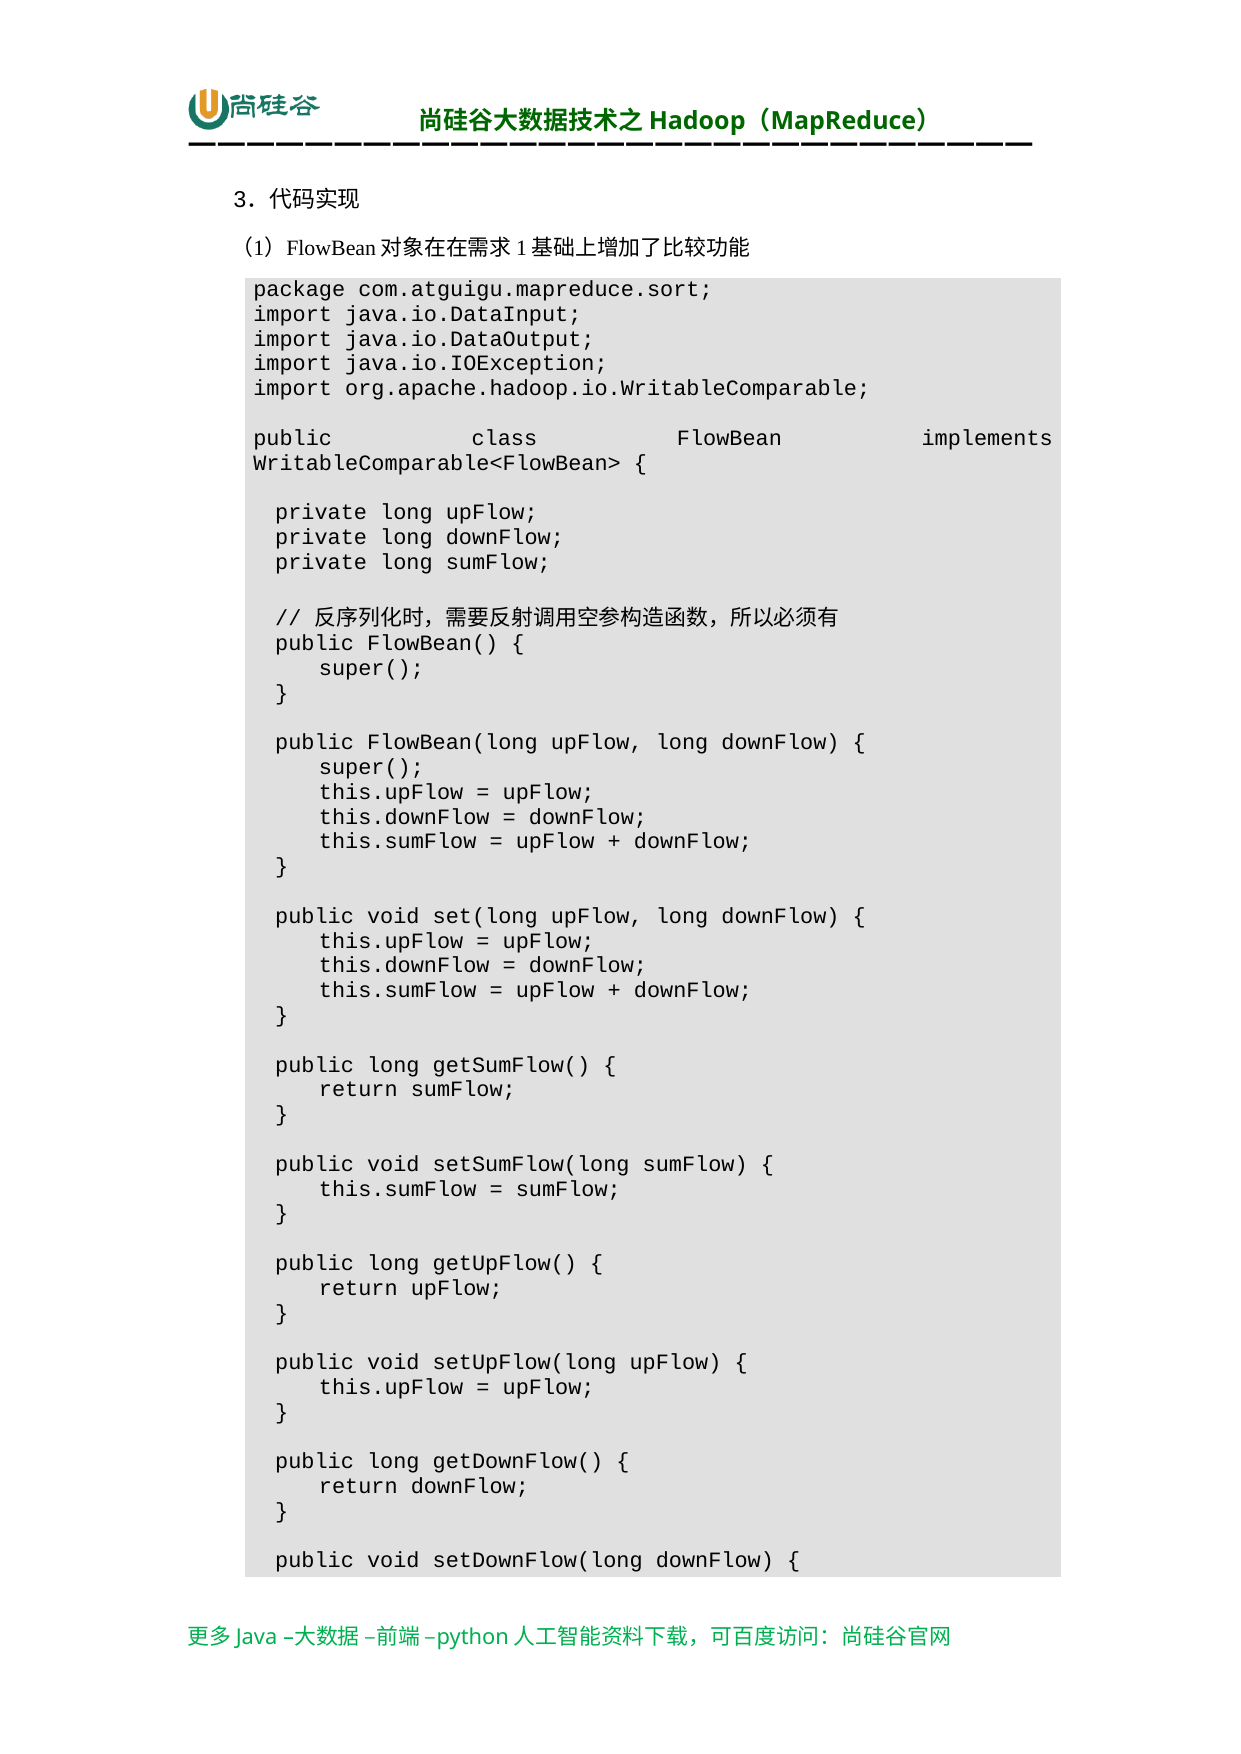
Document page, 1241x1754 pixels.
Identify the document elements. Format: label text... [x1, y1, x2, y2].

text public long getUpFlow() { [245, 1252, 1061, 1277]
text } [245, 1103, 1061, 1128]
text this.sumFlow = upFlow + downFlow; [245, 979, 1061, 1004]
text this.downFlow = downFlow; [245, 955, 1061, 979]
text private long sumFlow; [245, 551, 1061, 576]
text } [245, 1401, 1061, 1426]
text private long upFlow; [245, 501, 1061, 526]
text public void setDownFlow(long downFlow) { [245, 1550, 1061, 1577]
text public void setSumFlow(long sumFlow) { [245, 1153, 1061, 1178]
text public FlowBean(long upFlow, long downFlow) { [245, 732, 1061, 756]
text } [245, 1004, 1061, 1029]
text this.upFlow = upFlow; [245, 930, 1061, 955]
text } [245, 1203, 1061, 1227]
text this.sumFlow = sumFlow; [245, 1178, 1061, 1203]
text public long getDownFlow() { [245, 1451, 1061, 1475]
text public class FlowBean implements WritableComparable<FlowBean> { [245, 427, 1061, 476]
text } [245, 1500, 1061, 1525]
text } [245, 682, 1061, 707]
text } [245, 1302, 1061, 1327]
text super(); [245, 657, 1061, 682]
text this.upFlow = upFlow; [245, 1376, 1061, 1401]
text import java.io.DataInput; [245, 303, 1061, 328]
text public long getSumFlow() { [245, 1054, 1061, 1079]
text private long downFlow; [245, 526, 1061, 551]
text package com.atguigu.mapreduce.sort; [245, 278, 1061, 303]
text public void setUpFlow(long upFlow) { [245, 1351, 1061, 1376]
text import java.io.DataOutput; [245, 328, 1061, 352]
text public void set(long upFlow, long downFlow) { [245, 905, 1061, 930]
text return sumFlow; [245, 1079, 1061, 1103]
text this.downFlow = downFlow; [245, 806, 1061, 831]
text } [245, 856, 1061, 880]
text 3．代码实现 [187, 165, 1053, 230]
text return downFlow; [245, 1475, 1061, 1500]
text super(); [245, 756, 1061, 781]
text import org.apache.hadoop.io.WritableComparable; [245, 377, 1061, 402]
text （1）FlowBean对象在在需求1基础上增加了比较功能 [187, 230, 1053, 262]
text public FlowBean() { [245, 632, 1061, 657]
text import java.io.IOException; [245, 352, 1061, 377]
text // 反序列化时，需要反射调用空参构造函数，所以必须有 [245, 600, 1061, 632]
text this.sumFlow = upFlow + downFlow; [245, 831, 1061, 856]
text this.upFlow = upFlow; [245, 781, 1061, 806]
text return upFlow; [245, 1277, 1061, 1302]
